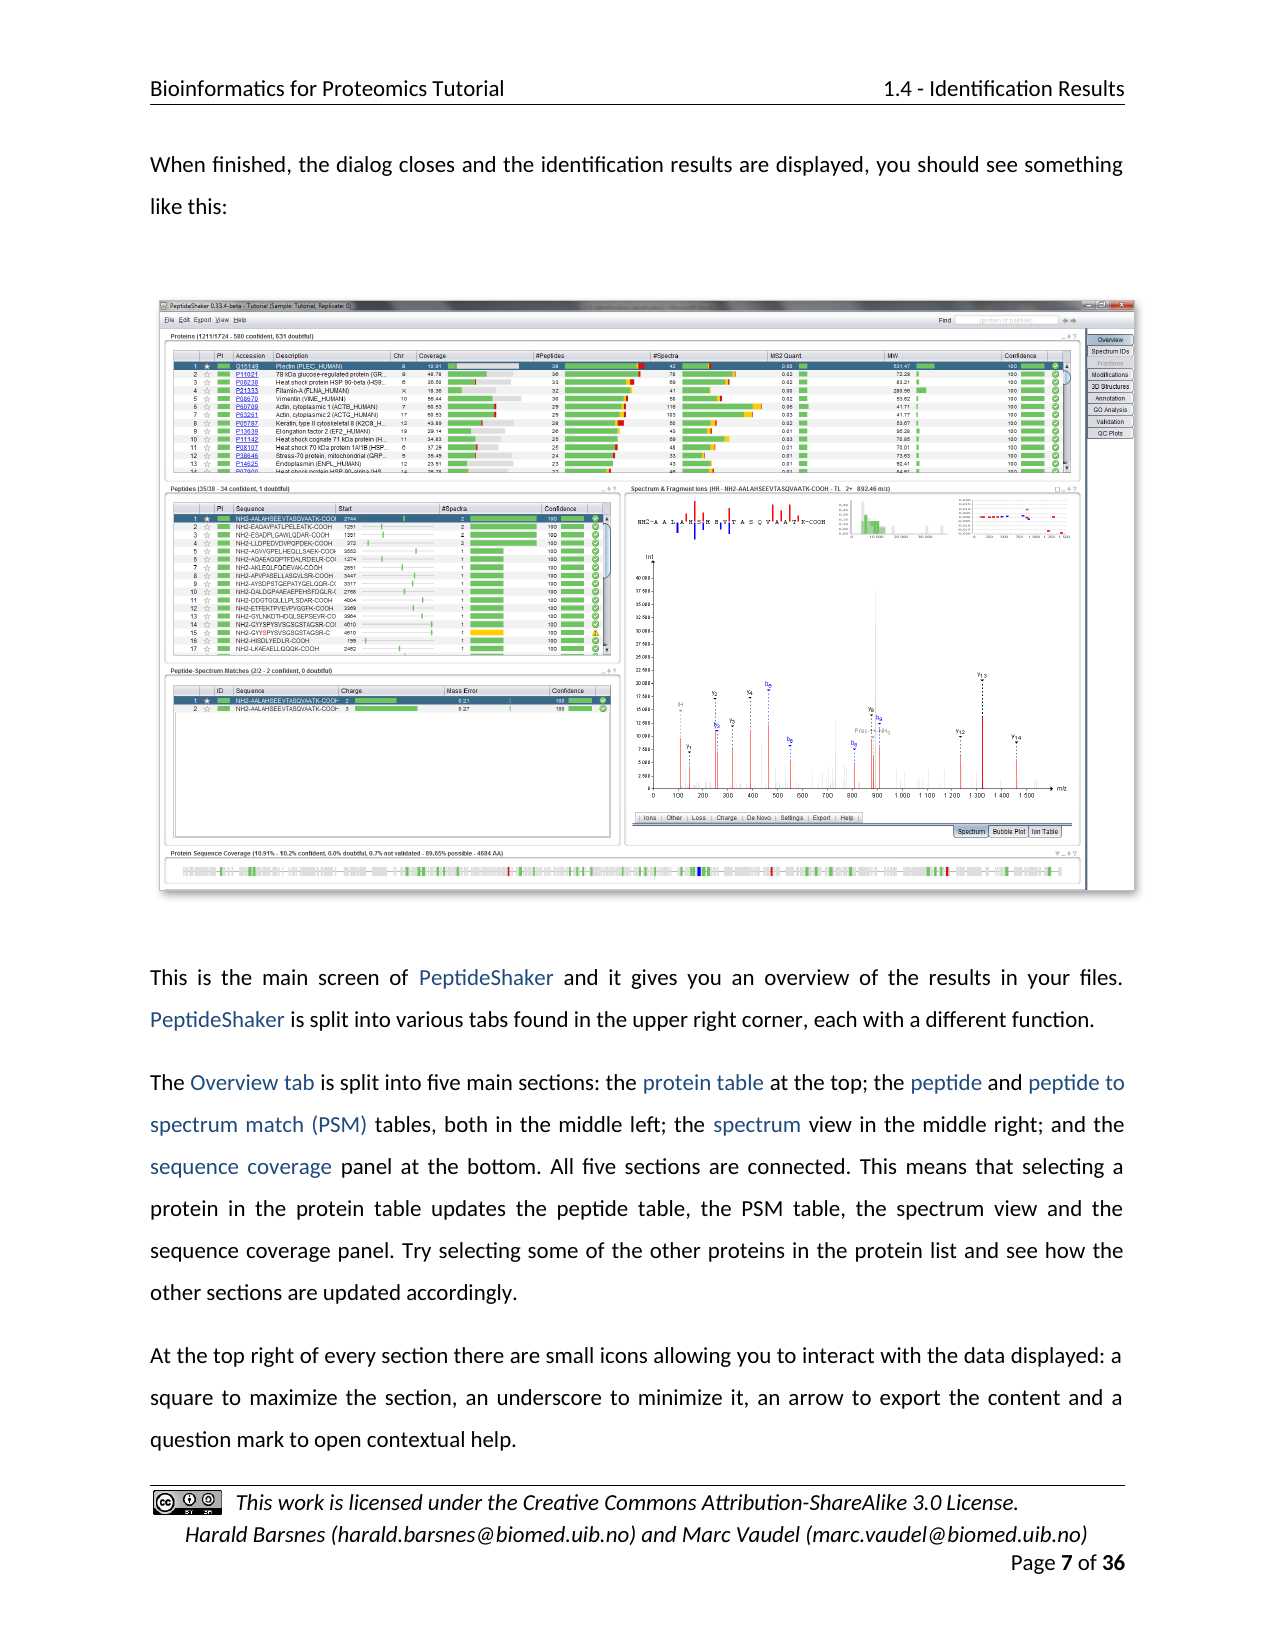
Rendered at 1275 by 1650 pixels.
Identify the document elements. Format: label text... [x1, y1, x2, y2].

picture [153, 1490, 222, 1515]
text This is the main screen of PeptideShaker and it gives you an overview of the results in your files. PeptideShaker is split into various tabs found in the upper right corner, each with a different function. [150, 963, 1125, 1033]
picture [160, 301, 1134, 890]
text At the top right of every section there are small icons allowing you to interact with the data displayed: a square to maximize the section, an underscore to minimize it, an arrow to export the content and a question mark to open contextual help. [150, 1341, 1125, 1453]
text When finished, the dialog closes and the identification results are displayed, you should see something like this: [150, 150, 1125, 220]
text The Overview tab is split into five main sections: the protein table at the top; the peptide and peptide to spectrum match (PSM) tables, both in the middle left; the spectrum view in the middle right; and the sequence coverage panel at the bottom. All five sections are connected. This means that selecting a protein in the protein table updates the peptide table, the PSM table, the spectrum view and the sequence coverage panel. Try selecting some of the other proteins in the protein list and see how the other sections are updated accordingly. [150, 1068, 1125, 1306]
